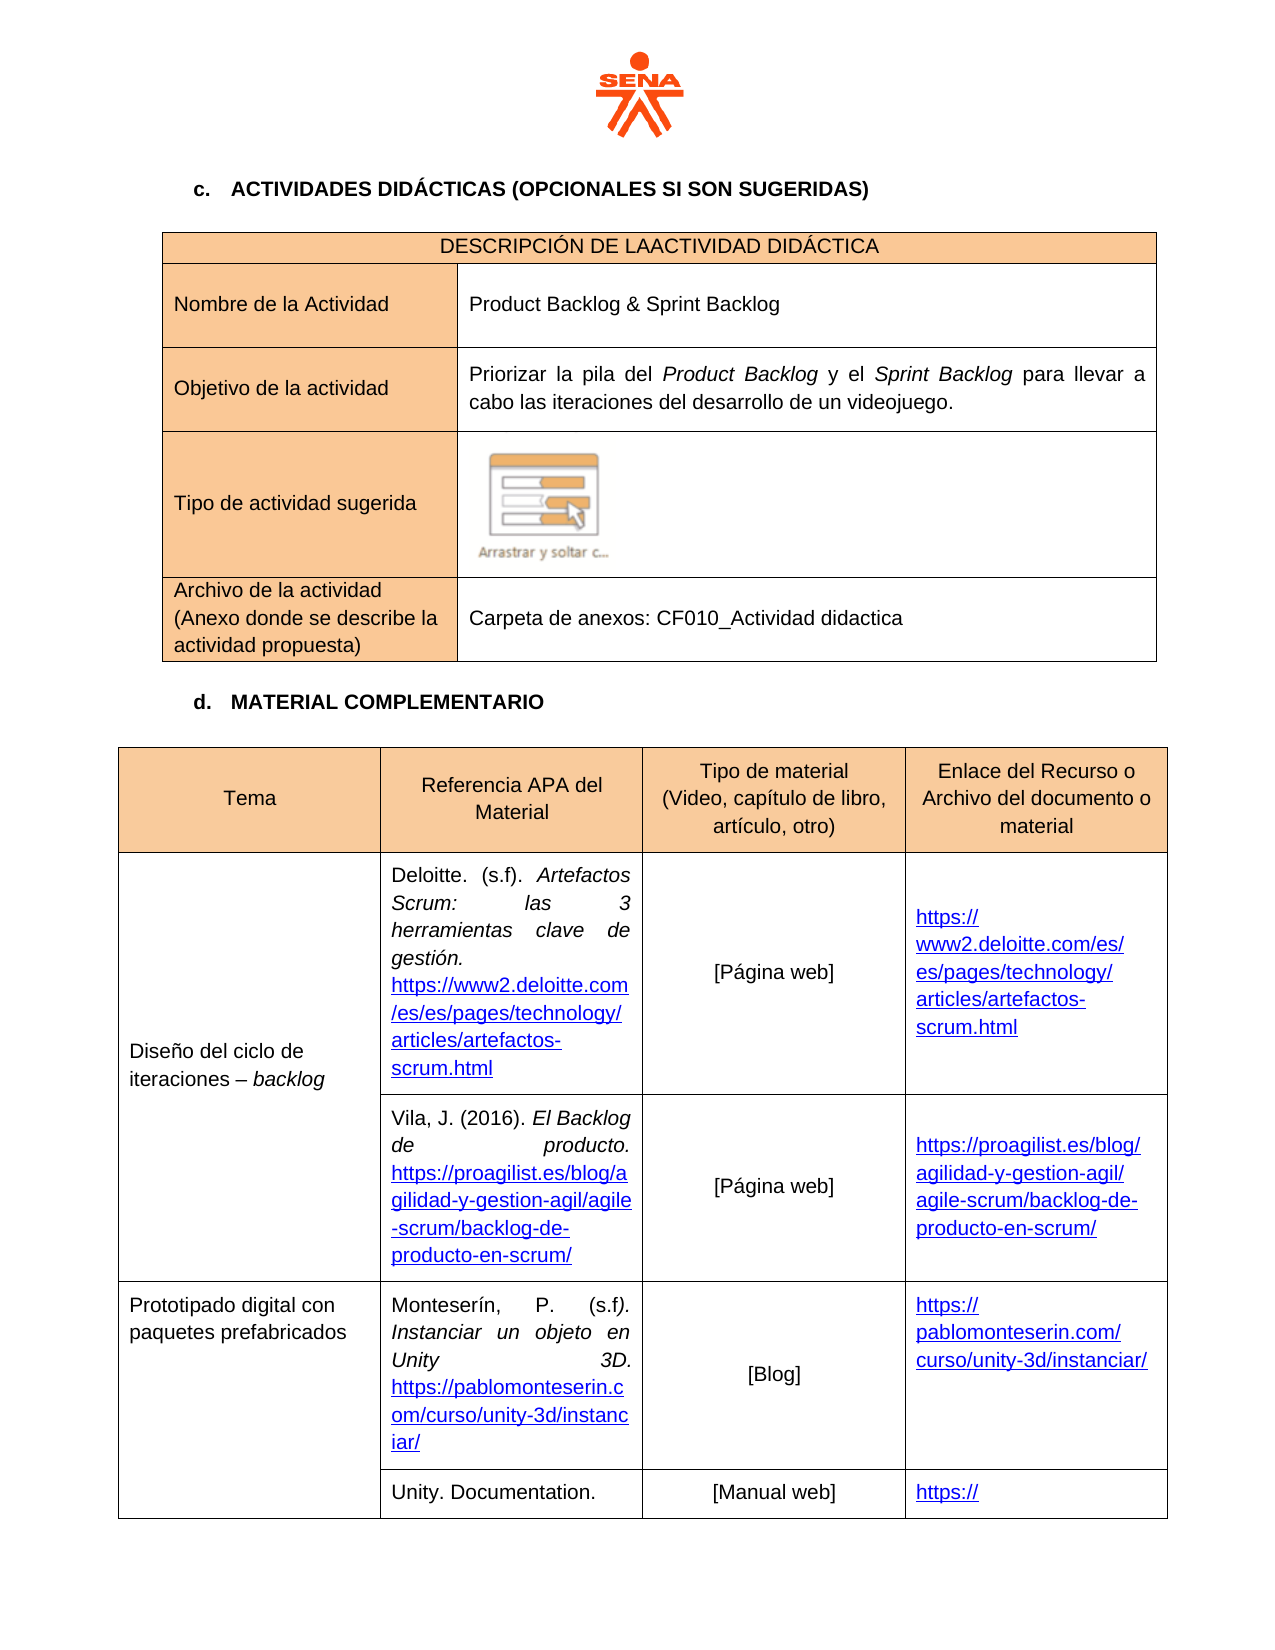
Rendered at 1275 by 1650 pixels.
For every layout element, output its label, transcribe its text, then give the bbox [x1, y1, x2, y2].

table_cell Tipo de actividad sugerida [163, 432, 457, 577]
table_header DESCRIPCIÓN DE LAACTIVIDAD DIDÁCTICA [163, 233, 1156, 263]
table_cell [Página web] [643, 853, 905, 1094]
table_cell [458, 432, 1156, 577]
table_cell Vila, J. (2016). El Backlog de producto. https://proagilist.es/blog/agilidad-y-gestion-agil/agile-scrum/backlog-de-producto-en-scrum/ [381, 1095, 642, 1281]
list ACTIVIDADES DIDÁCTICAS (OPCIONALES SI SON SUGERIDAS) [193, 177, 1157, 201]
table_cell Prototipado digital con paquetes prefabricados [119, 1282, 380, 1518]
table_cell [Blog] [643, 1282, 905, 1468]
table_cell Priorizar la pila del Product Backlog y el Sprint Backlog para llevar a cabo las iteraciones del desarrollo de un videojuego. [458, 348, 1156, 431]
table_cell Carpeta de anexos: CF010_Actividad didactica [458, 578, 1156, 661]
table_cell https://docs.unity3d.com/es/530/Manual/Prefabs.html [906, 1470, 1167, 1518]
table_cell https://www2.deloitte.com/es/es/pages/technology/articles/artefactos-scrum.html [906, 853, 1167, 1094]
table_cell Unity. Documentation. (2016). Prefabs. https://docs.unity3d.com/es/530/Manual/Prefabs.html [381, 1470, 642, 1518]
table_cell Archivo de la actividad (Anexo donde se describe la actividad propuesta) [163, 578, 457, 661]
table_header Enlace del Recurso o Archivo del documento o material [906, 748, 1167, 852]
table_cell Product Backlog & Sprint Backlog [458, 264, 1156, 347]
picture [585, 48, 690, 142]
table_header Tipo de material (Video, capítulo de libro, artículo, otro) [643, 748, 905, 852]
table_cell Diseño del ciclo de iteraciones – backlog [119, 853, 380, 1281]
table_cell [Manual web] [643, 1470, 905, 1518]
table_cell https://pablomonteserin.com/curso/unity-3d/instanciar/ [906, 1282, 1167, 1468]
table_cell Monteserín, P. (s.f). Instanciar un objeto en Unity 3D. https://pablomonteserin.com/curso/unity-3d/instanciar/ [381, 1282, 642, 1468]
table_cell Nombre de la Actividad [163, 264, 457, 347]
table_cell Deloitte. (s.f). Artefactos Scrum: las 3 herramientas clave de gestión. https://www2.deloitte.com/es/es/pages/technology/articles/artefactos-scrum.html [381, 853, 642, 1094]
table_header Referencia APA del Material [381, 748, 642, 852]
table_cell https://proagilist.es/blog/agilidad-y-gestion-agil/agile-scrum/backlog-de-producto-en-scrum/ [906, 1095, 1167, 1281]
list MATERIAL COMPLEMENTARIO [193, 689, 1157, 713]
table_header Tema [119, 748, 380, 852]
table_cell Objetivo de la actividad [163, 348, 457, 431]
table_cell [Página web] [643, 1095, 905, 1281]
picture [468, 432, 617, 574]
